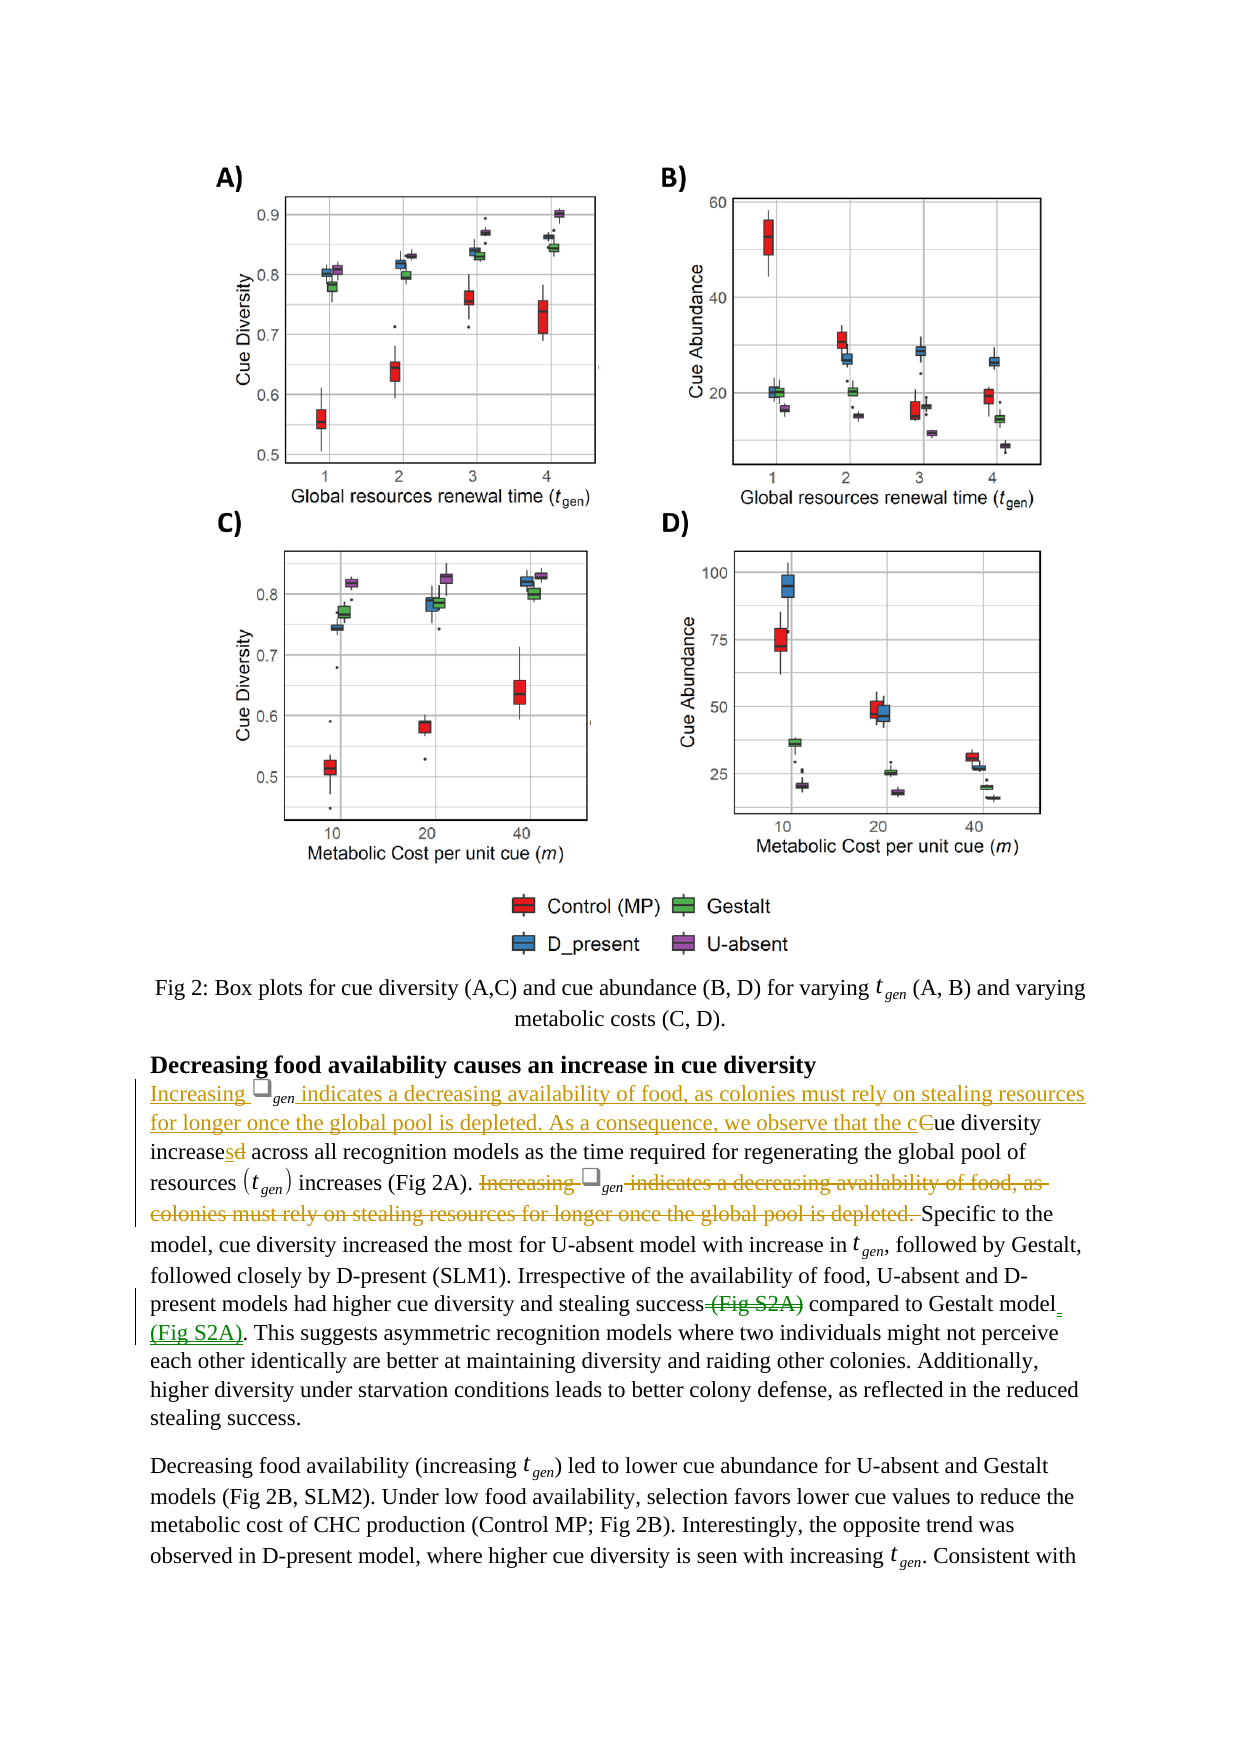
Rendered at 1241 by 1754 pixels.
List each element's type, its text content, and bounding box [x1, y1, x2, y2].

subtitle Decreasing food availability causes an increase in cue diversity [150, 1050, 1090, 1079]
text ue diversity increase across all recognition models as the time required for regenerating the global pool of resources increases (Fig 2A). Specific to the model, cue diversity increased the most for U-absent model with increase in , followed by Gestalt, followed closely by D-present (SLM1). Irrespective of the availability of food, U-absent and D-present models had higher cue diversity and stealing success compared to Gestalt model. This suggests asymmetric recognition models where two individuals might not perceive each other identically are better at maintaining diversity and raiding other colonies. Additionally, higher diversity under starvation conditions leads to better colony defense, as reflected in the reduced stealing success. [150, 1079, 1090, 1431]
picture [197, 150, 1044, 970]
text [150, 1449, 1090, 1571]
